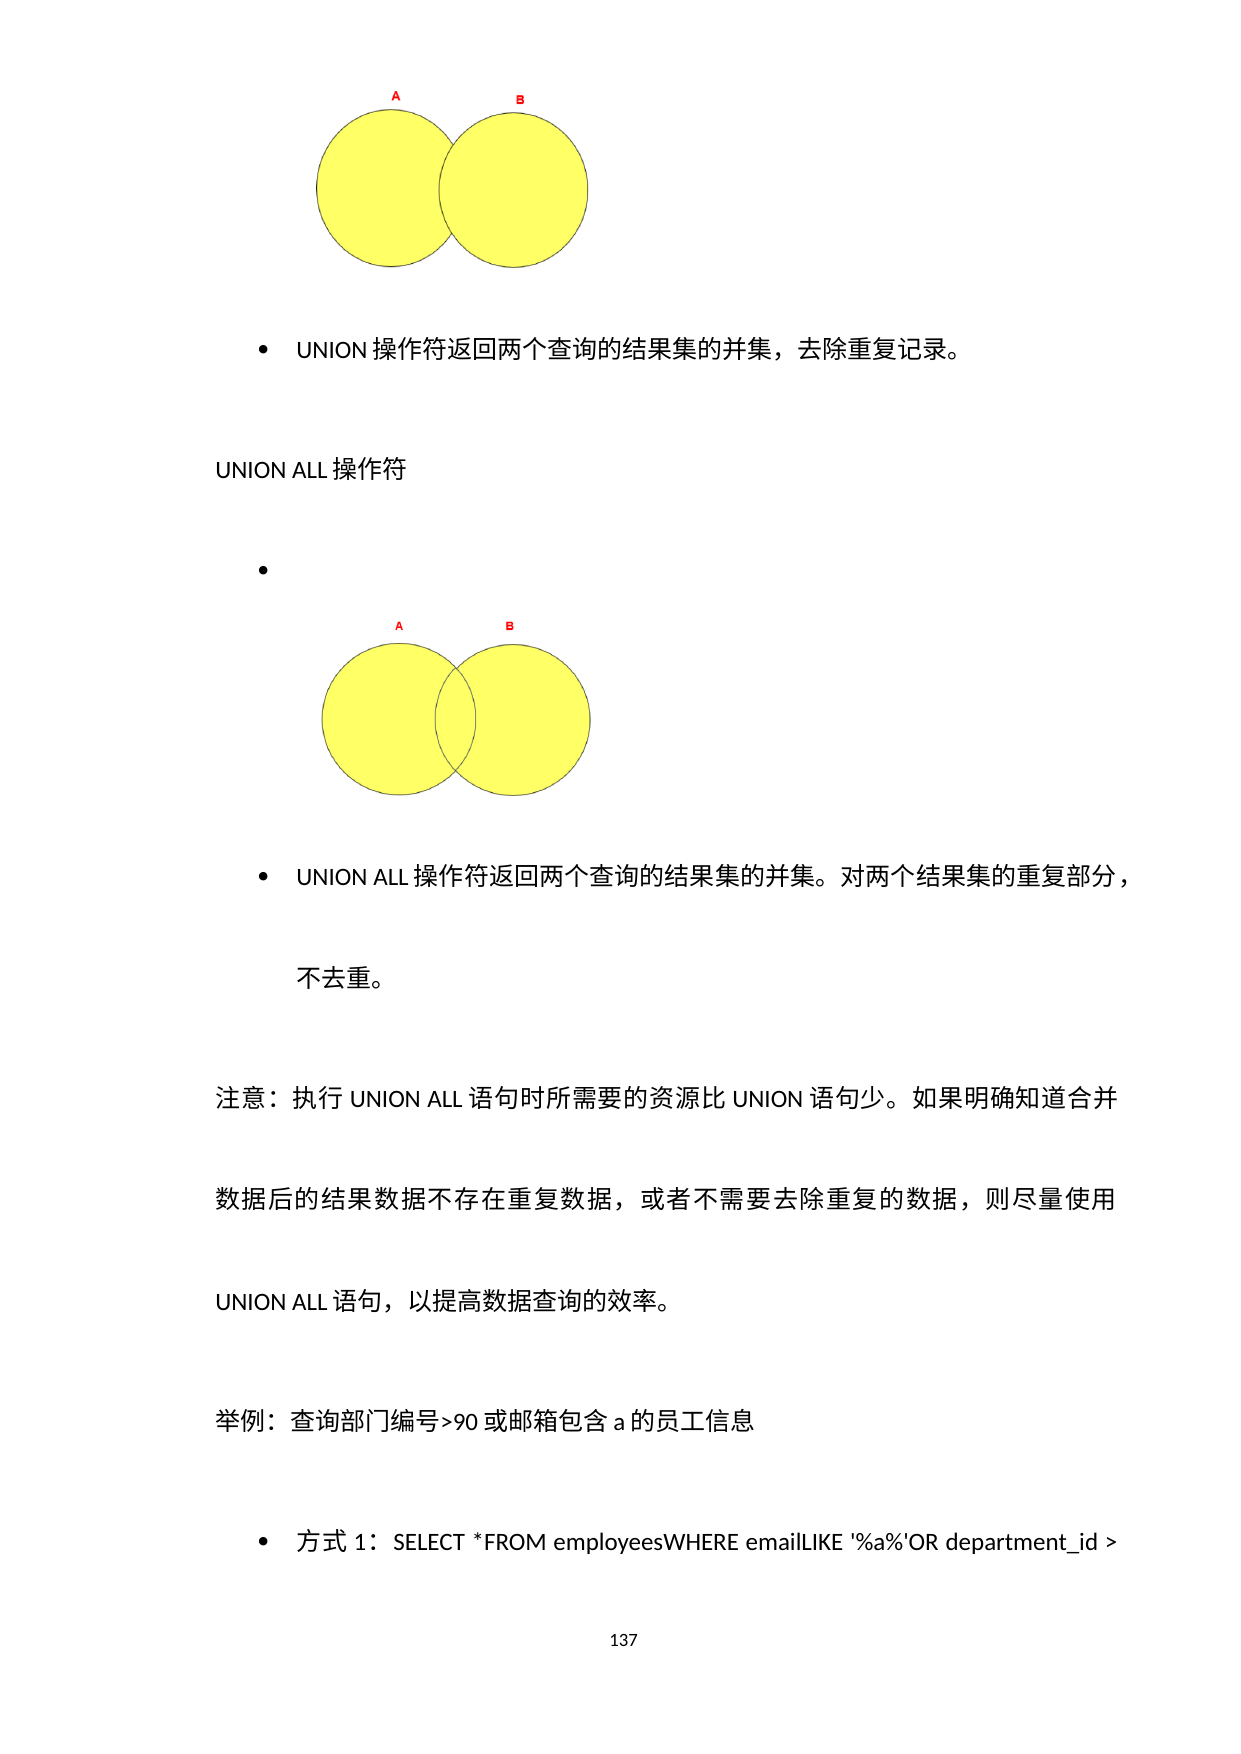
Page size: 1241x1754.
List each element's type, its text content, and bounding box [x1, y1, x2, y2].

subtitle 注意：执行UNION ALL语句时所需要的资源比UNION语句少。如果明确知道合并数据后的结果数据不存在重复数据，或者不需要去除重复的数据，则尽量使用UNION ALL语句，以提高数据查询的效率。 [215, 1062, 1118, 1334]
list UNION操作符返回两个查询的结果集的并集，去除重复记录。 [259, 313, 1118, 381]
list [259, 1506, 1118, 1574]
subtitle UNION ALL操作符 [215, 433, 1118, 501]
picture [303, 75, 599, 280]
subtitle 举例：查询部门编号>90或邮箱包含a的员工信息 [215, 1386, 1118, 1454]
picture [303, 608, 599, 801]
list UNION ALL操作符返回两个查询的结果集的并集。对两个结果集的重复部分，不去重。 [259, 840, 1118, 1010]
